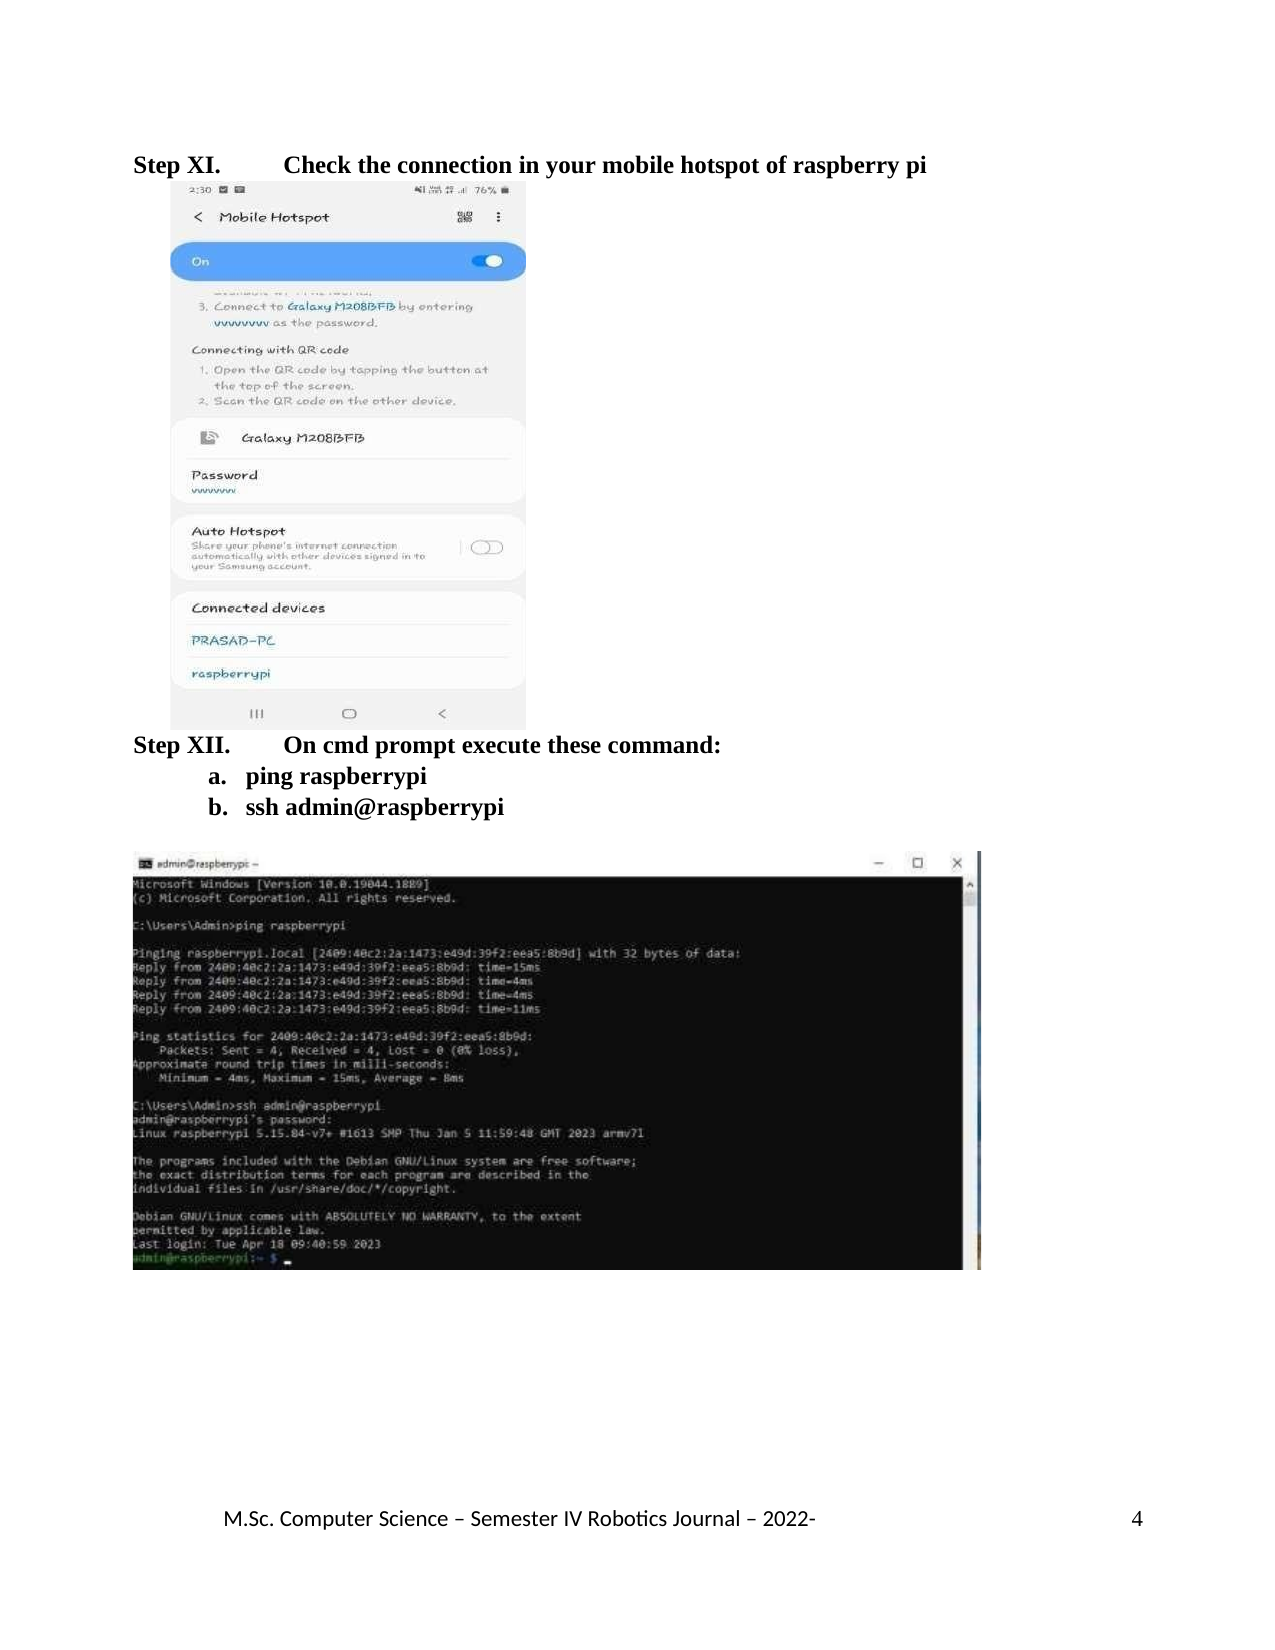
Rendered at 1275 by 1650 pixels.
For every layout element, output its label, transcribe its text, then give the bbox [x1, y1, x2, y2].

picture [132, 851, 982, 1270]
list ssh admin@raspberrypi [208, 792, 1242, 821]
picture [170, 181, 526, 730]
list ping raspberrypi [208, 761, 1242, 790]
text Step XI. Check the connection in your mobile hotspot of raspberry pi [133, 150, 1242, 179]
